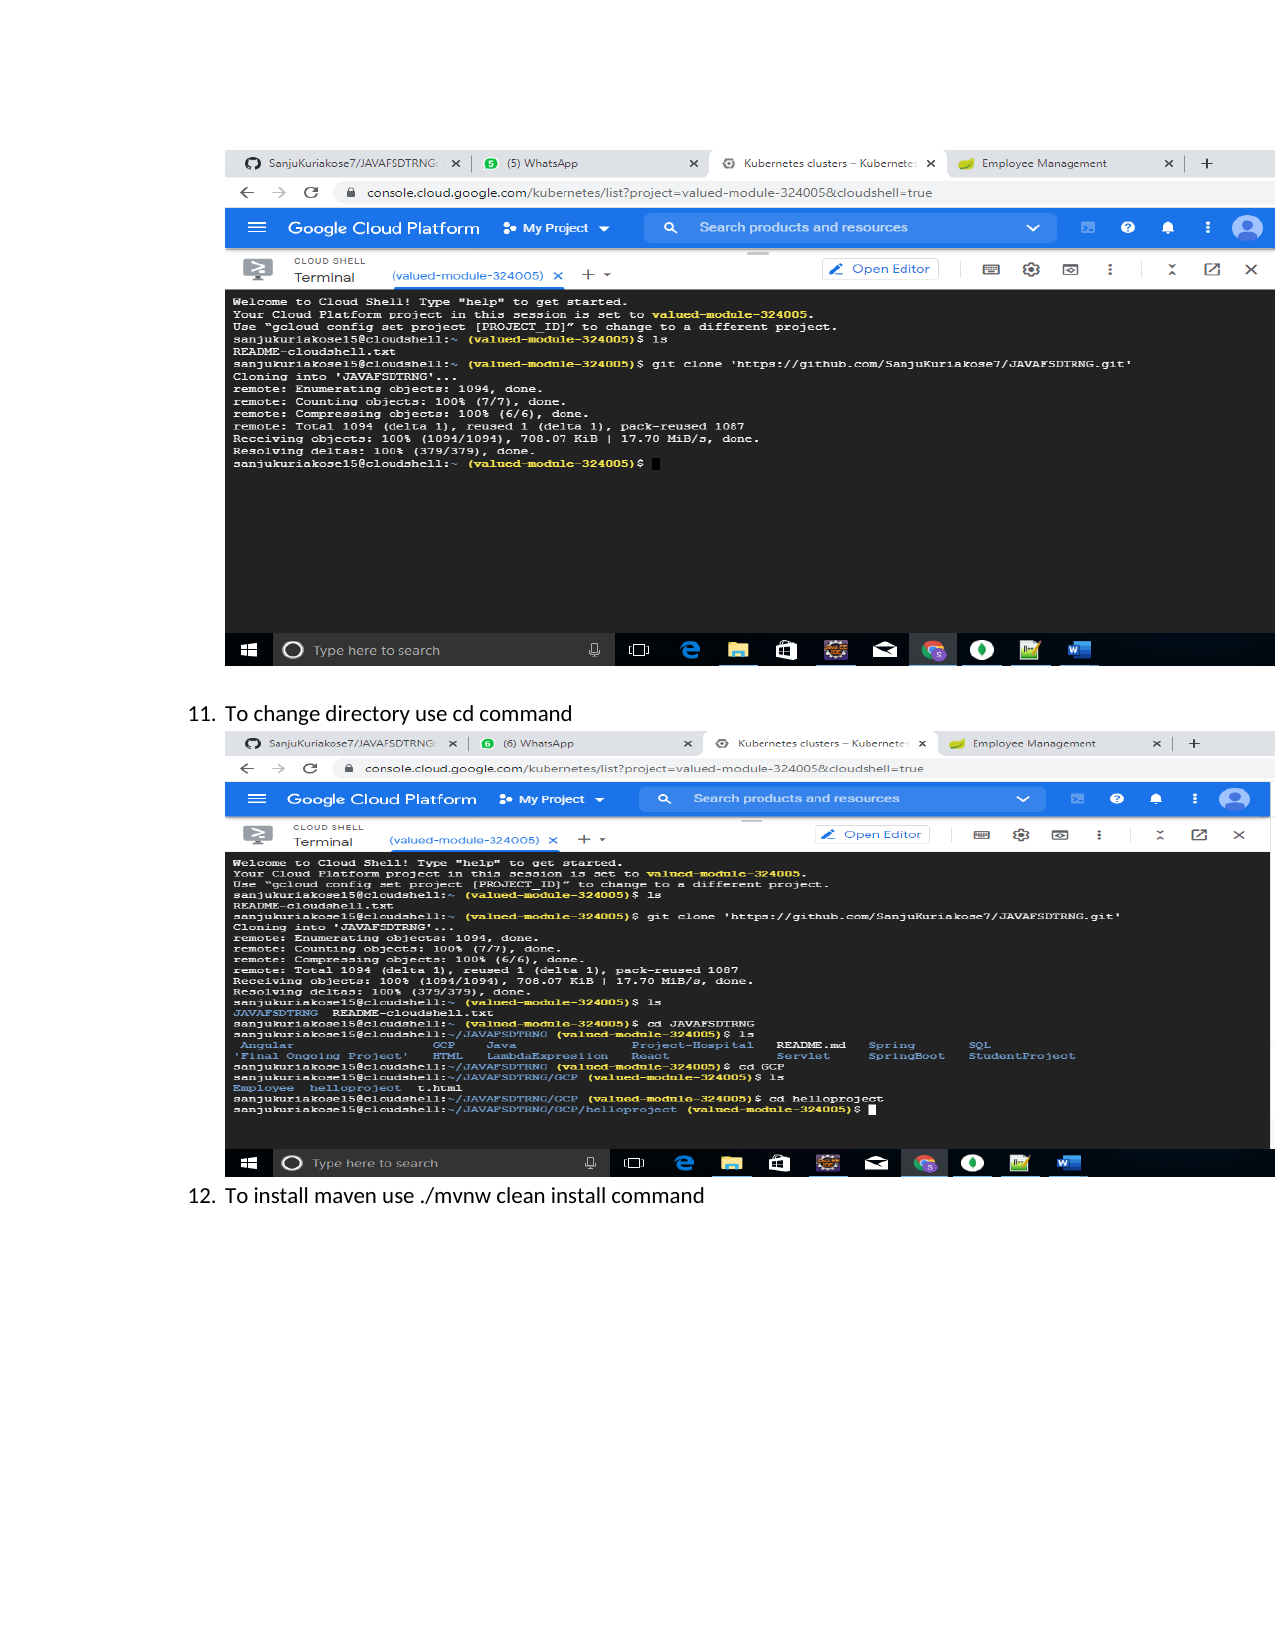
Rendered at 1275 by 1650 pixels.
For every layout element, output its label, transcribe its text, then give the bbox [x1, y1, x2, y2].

list To install maven use ./mvnw clean install command [187, 1181, 1125, 1209]
picture [225, 731, 1275, 1177]
picture [225, 150, 1275, 666]
list To change directory use cd command [187, 699, 1125, 727]
